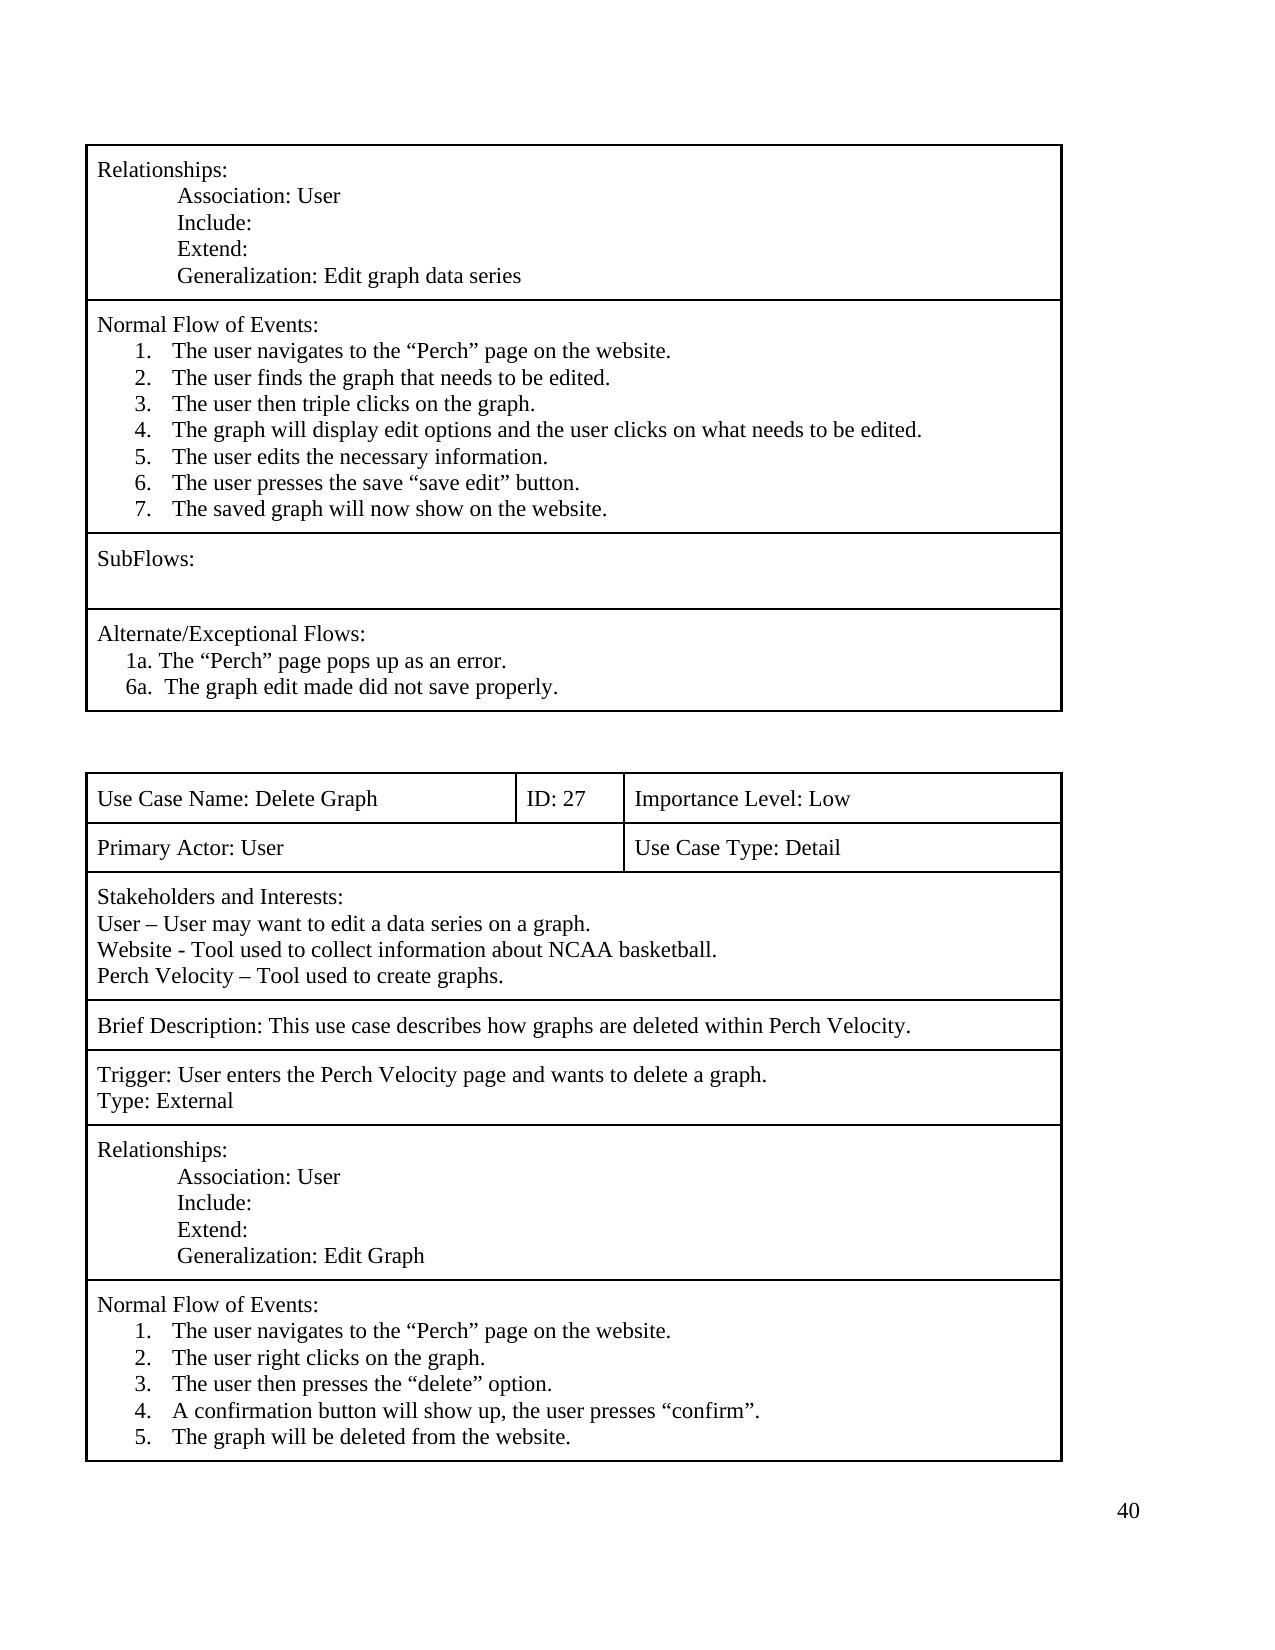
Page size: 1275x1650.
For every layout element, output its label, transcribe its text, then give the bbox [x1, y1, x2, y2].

table_cell SubFlows: [88, 534, 1060, 608]
table_header Importance Level: Low [625, 774, 1060, 822]
table_header ID: 27 [517, 774, 623, 822]
table_header Use Case Name: Delete Graph [88, 774, 515, 822]
table_cell Trigger: User enters the Perch Velocity page and wants to delete a graph. Type: External [88, 1051, 1060, 1124]
table_cell Brief Description: This use case describes how graphs are deleted within Perch Velocity. [88, 1001, 1060, 1048]
table_cell Alternate/Exceptional Flows: 1a. The “Perch” page pops up as an error. 6a. The graph edit made did not save properly. [88, 610, 1060, 710]
table_cell Relationships: Association: User Include: Extend: Generalization: Edit Graph [88, 1126, 1060, 1279]
table_cell Primary Actor: User [88, 824, 623, 871]
table_cell Relationships: Association: User Include: Extend: Generalization: Edit graph data series [88, 146, 1060, 298]
table_cell Normal Flow of Events: The user navigates to the “Perch” page on the website. The user right clicks on the graph. The user then presses the “delete” option. A confirmation button will show up, the user presses “confirm”. The graph will be deleted from the website. [88, 1281, 1060, 1460]
table_cell Stakeholders and Interests: User – User may want to edit a data series on a graph. Website - Tool used to collect information about NCAA basketball. Perch Velocity – Tool used to create graphs. [88, 873, 1060, 999]
table_cell Normal Flow of Events: The user navigates to the “Perch” page on the website. The user finds the graph that needs to be edited. The user then triple clicks on the graph. The graph will display edit options and the user clicks on what needs to be edited. The user edits the necessary information. The user presses the save “save edit” button. The saved graph will now show on the website. [88, 301, 1060, 532]
table_cell Use Case Type: Detail [625, 824, 1060, 871]
